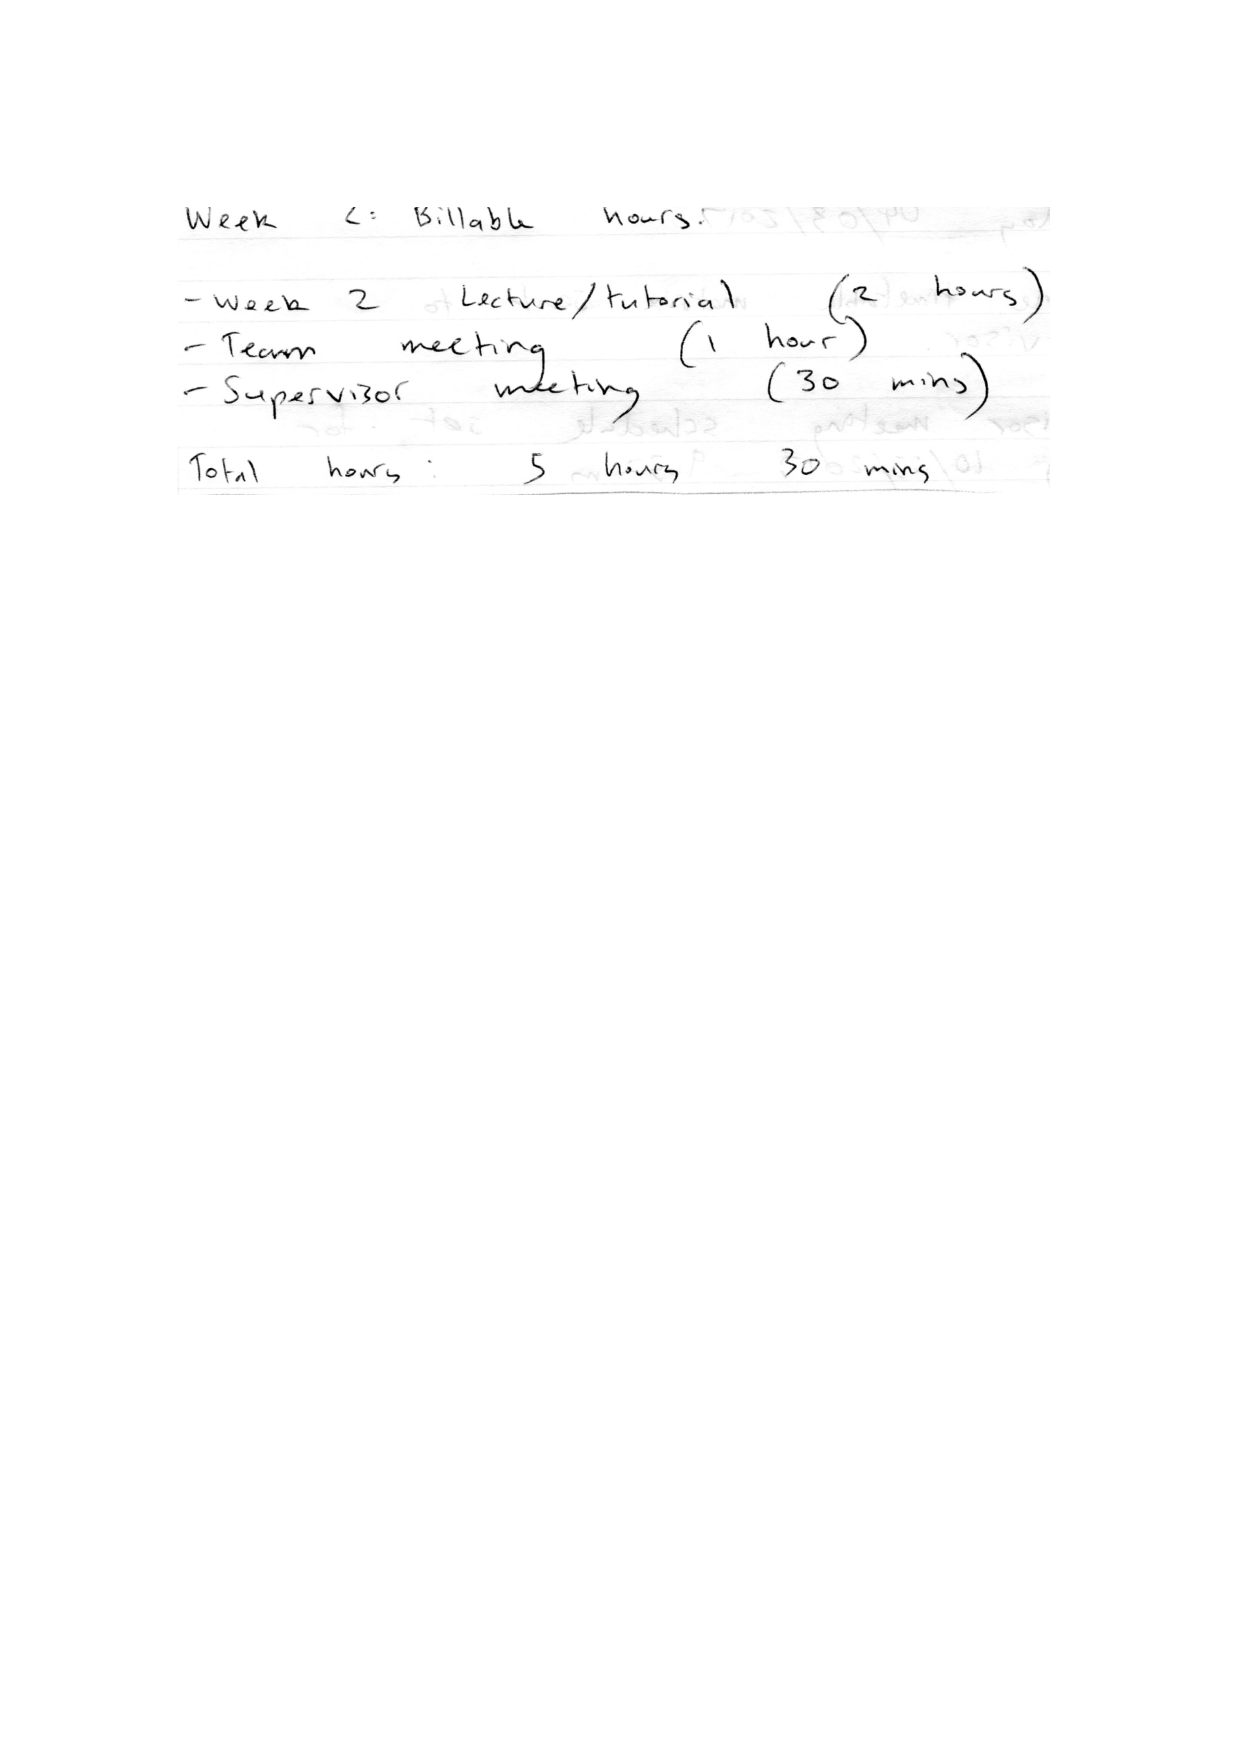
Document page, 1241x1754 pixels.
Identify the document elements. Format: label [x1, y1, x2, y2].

picture [179, 207, 1050, 495]
